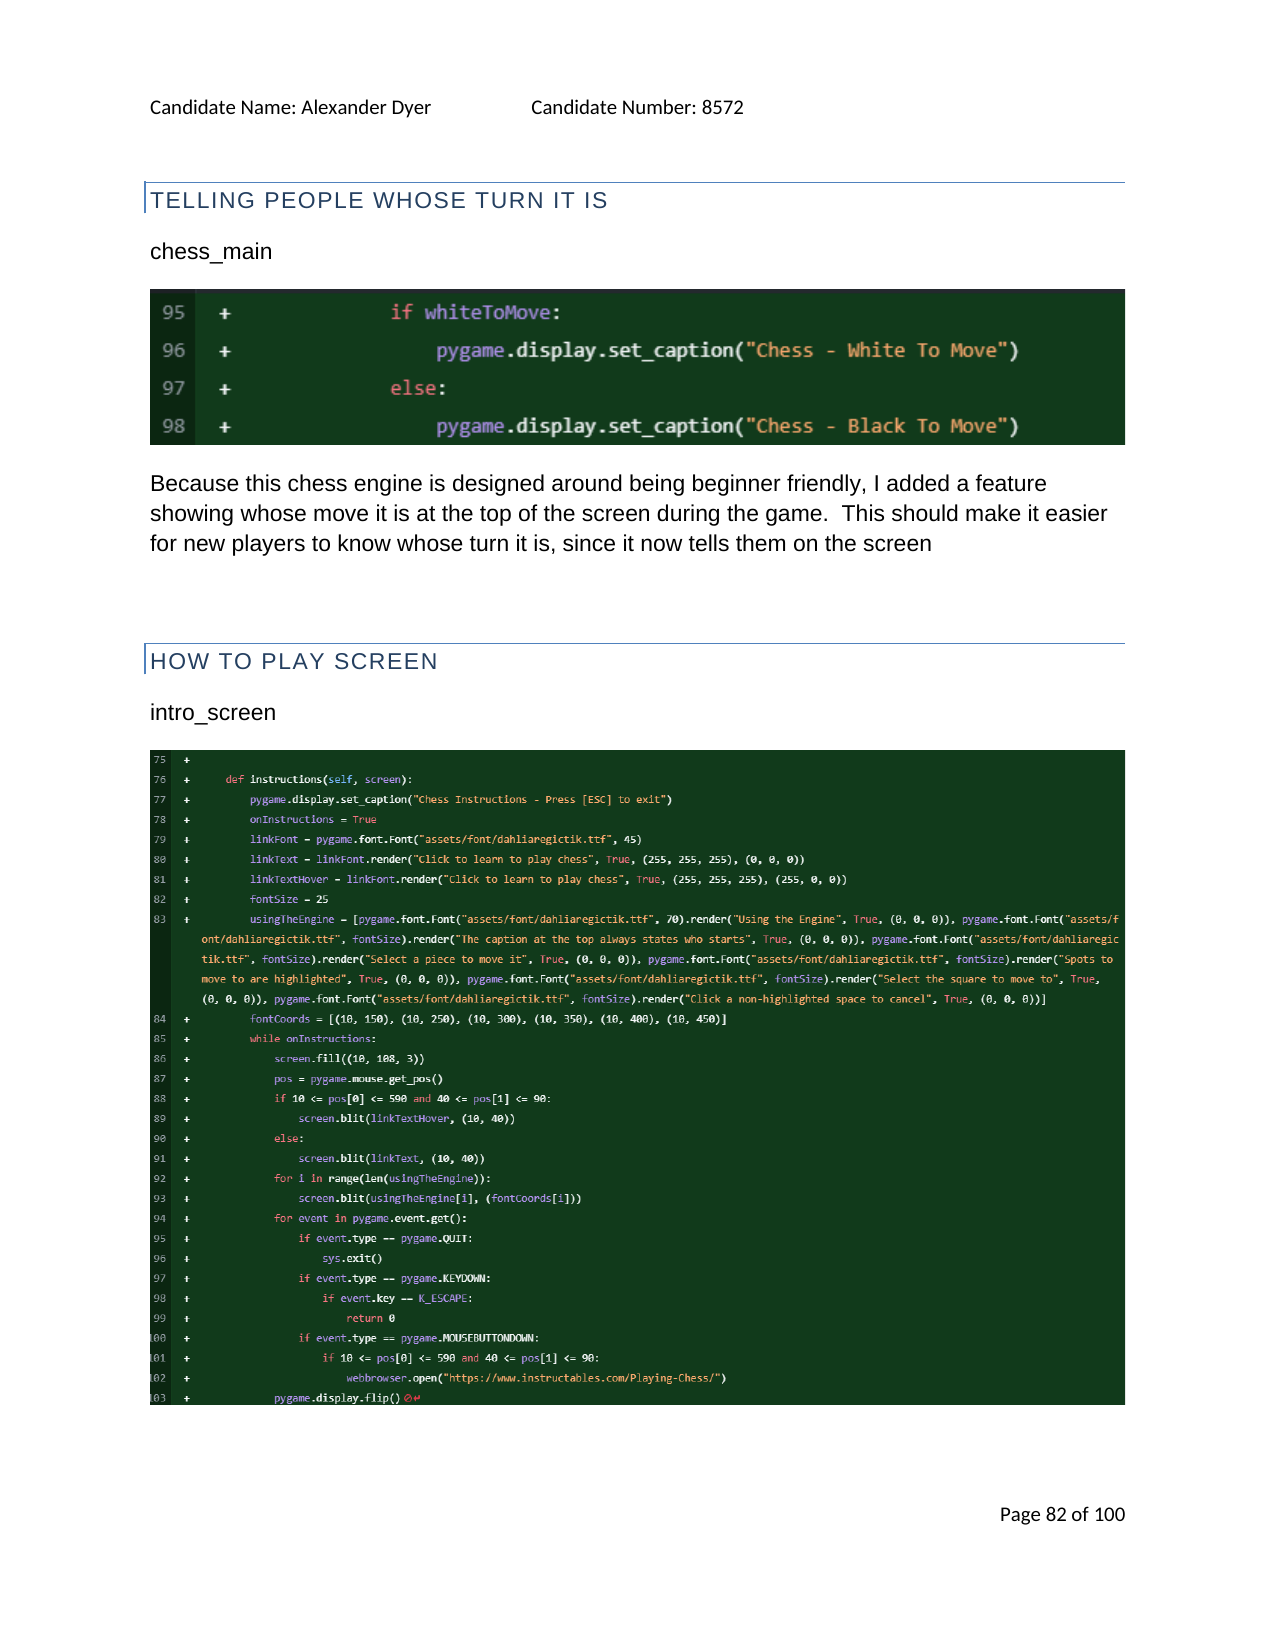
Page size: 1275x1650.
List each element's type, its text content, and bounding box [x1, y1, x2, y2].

picture [150, 289, 1125, 445]
text chess_main [150, 238, 1125, 264]
subtitle Telling People Whose Turn it is [146, 183, 1125, 213]
text Because this chess engine is designed around being beginner friendly, I added a feature showing whose move it is at the top of the screen during the game. This should make it easier for new players to know whose turn it is, since it now tells them on the screen [150, 469, 1125, 556]
picture [150, 750, 1125, 1405]
subtitle How To Play Screen [146, 644, 1125, 674]
text intro_screen [150, 699, 1125, 726]
